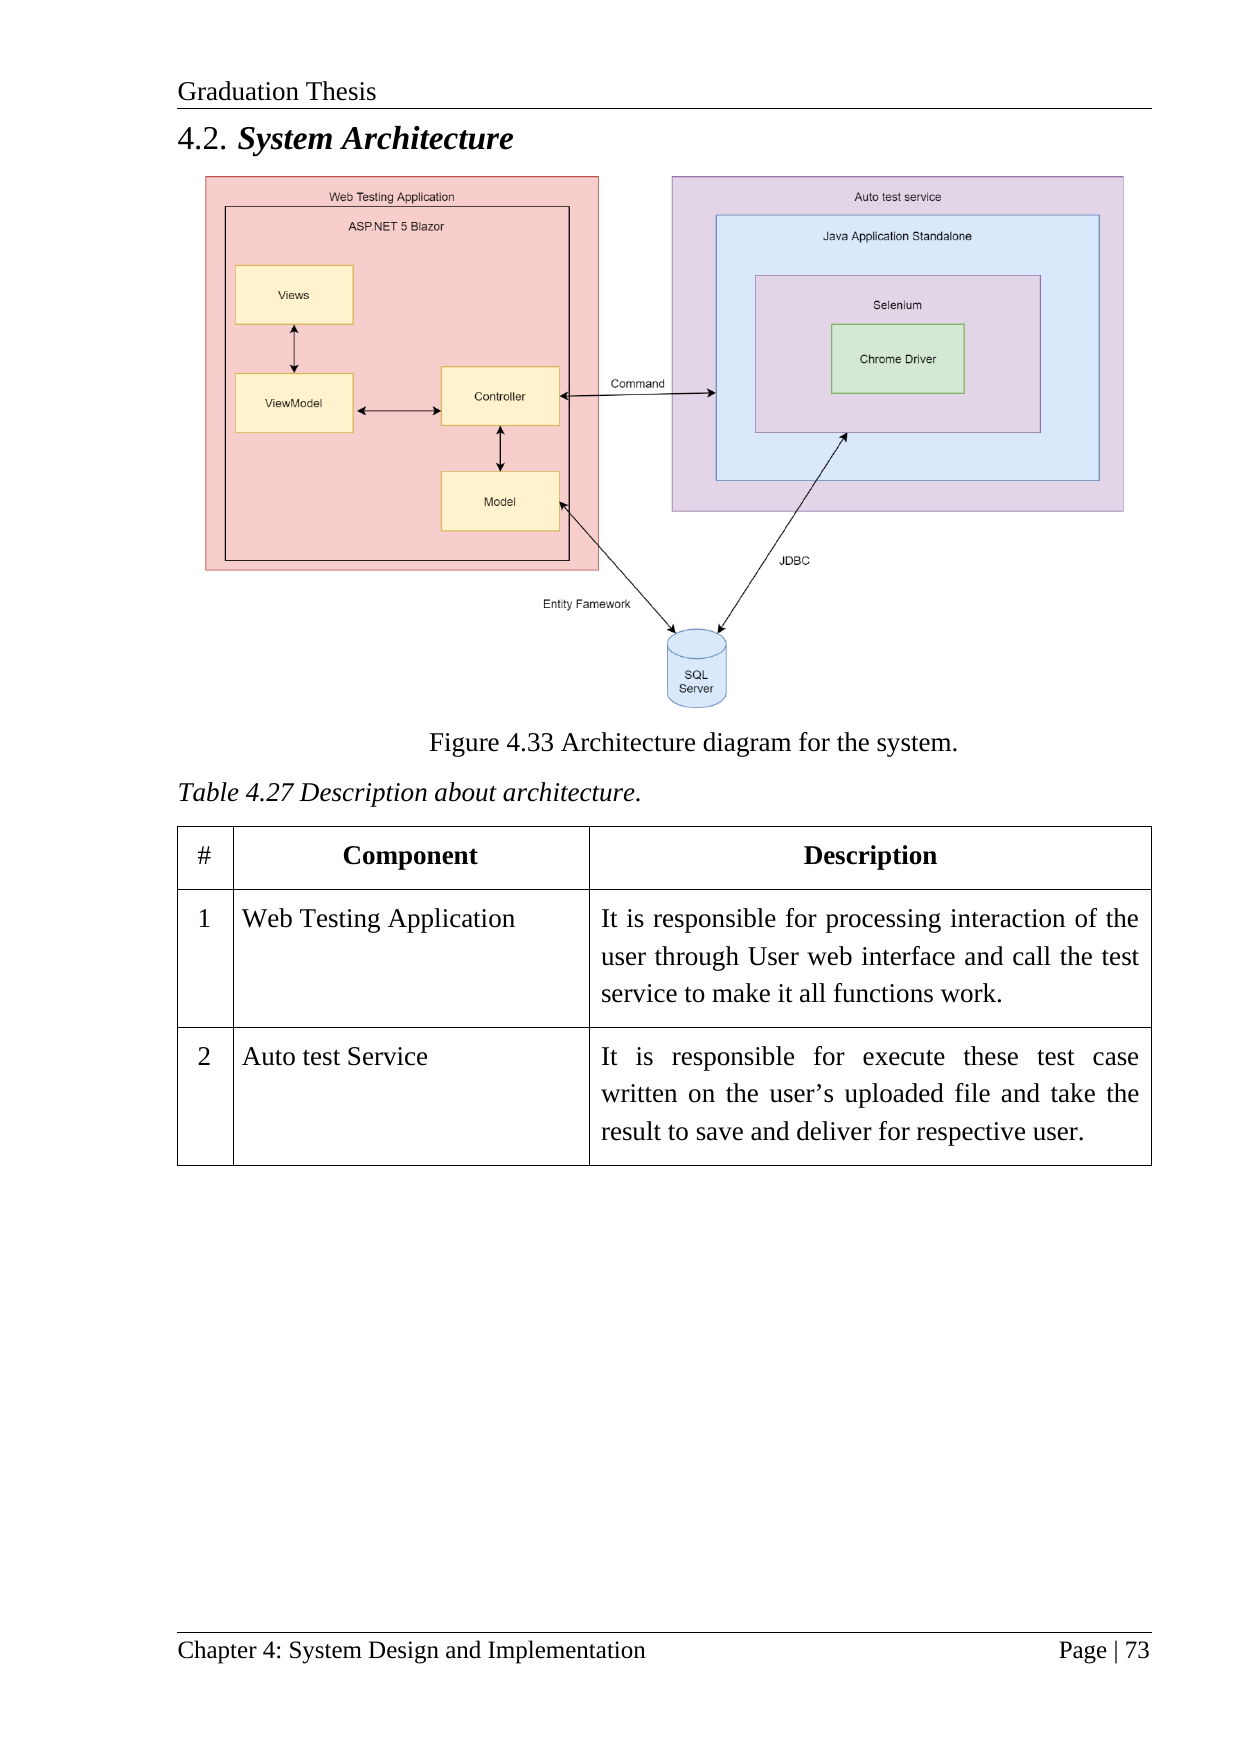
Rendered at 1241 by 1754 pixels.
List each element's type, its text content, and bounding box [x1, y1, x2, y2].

table_header # [178, 827, 233, 889]
table_cell It is responsible for processing interaction of the user through User web interface and call the test service to make it all functions work. [590, 890, 1151, 1027]
table_cell 2 [178, 1028, 233, 1165]
table_cell Auto test Service [234, 1028, 589, 1165]
table_cell 1 [178, 890, 233, 1027]
table_header Component [234, 827, 589, 889]
table_header Description [590, 827, 1151, 889]
table_cell It is responsible for execute these test case written on the user’s uploaded file and take the result to save and deliver for respective user. [590, 1028, 1151, 1165]
table_cell Web Testing Application [234, 890, 589, 1027]
picture [205, 176, 1124, 708]
subtitle System Architecture [177, 118, 1152, 156]
